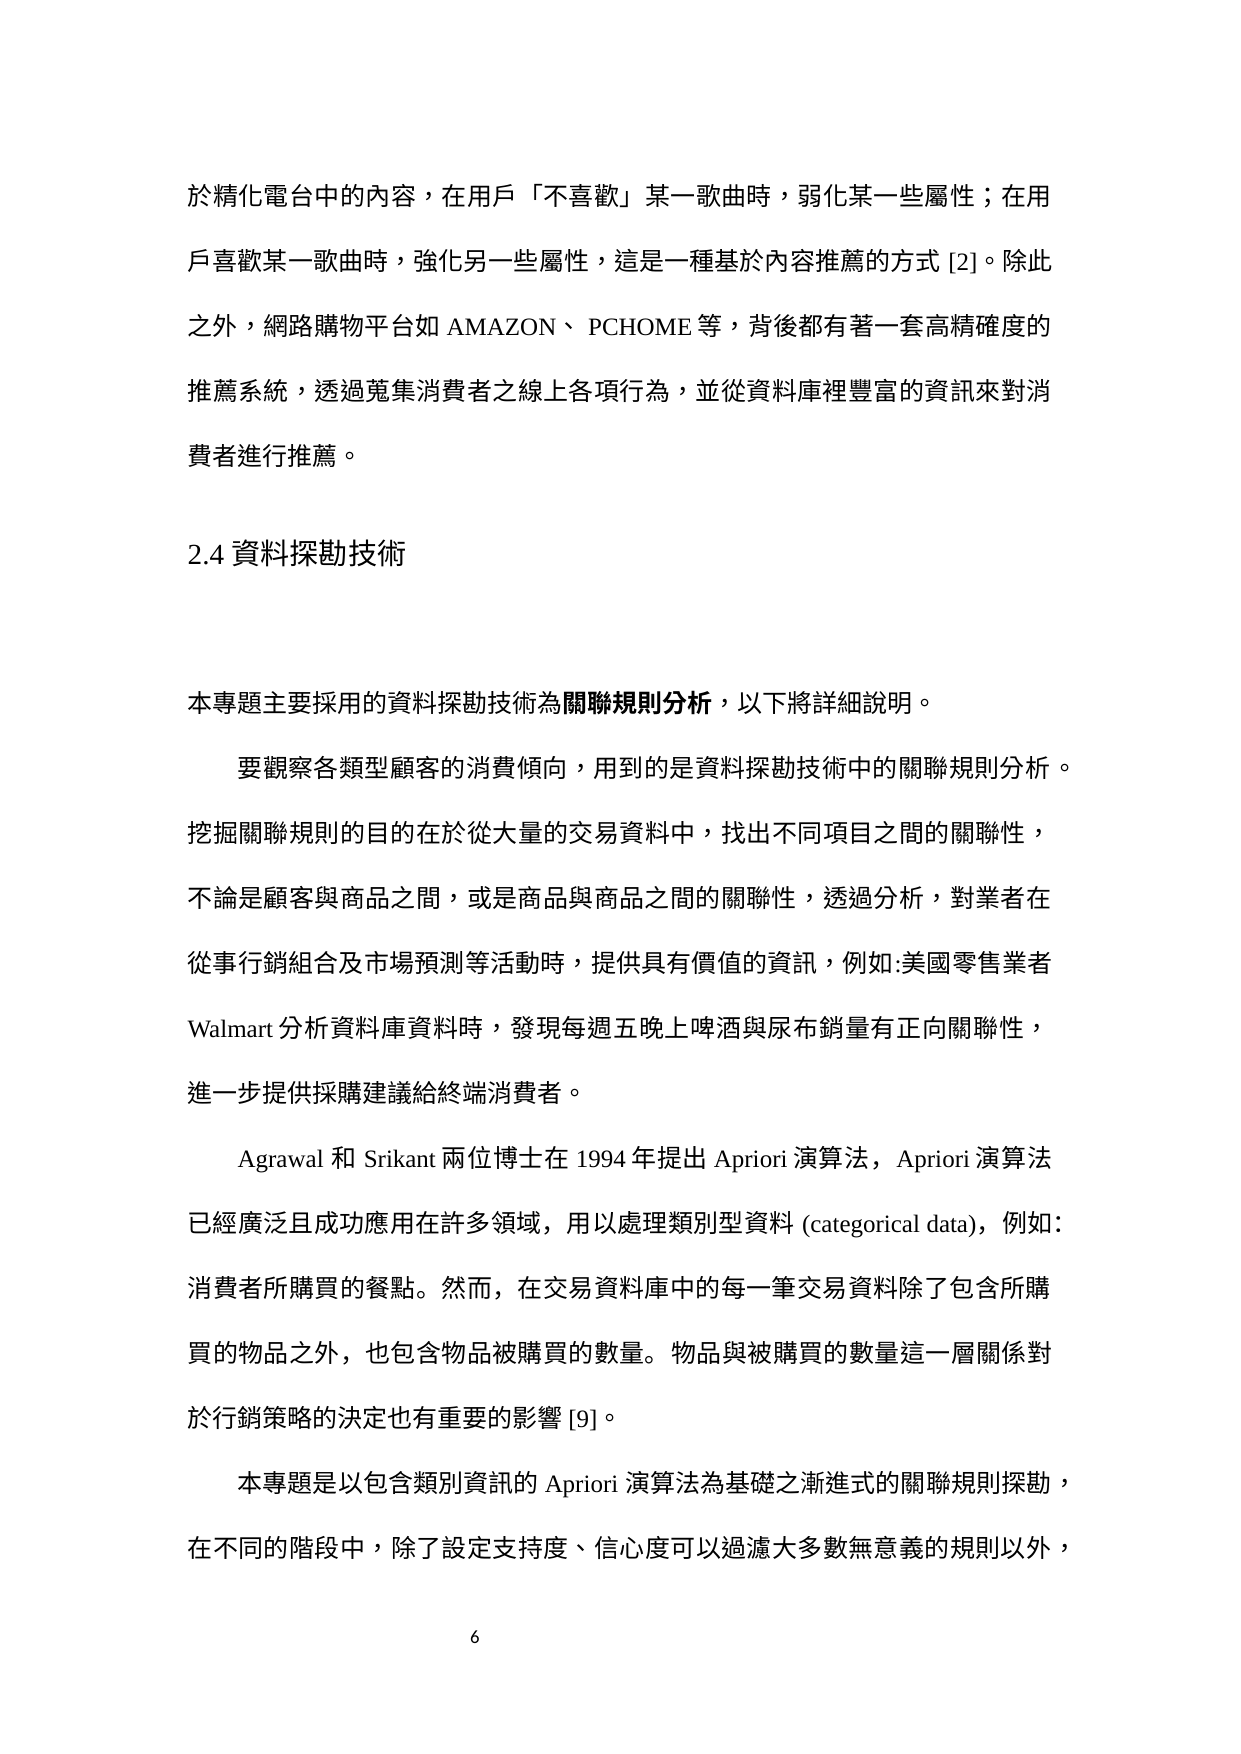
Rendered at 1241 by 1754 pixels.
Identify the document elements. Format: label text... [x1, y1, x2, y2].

subtitle 2.4 資料探勘技術 [187, 519, 1053, 584]
text 本專題主要採用的資料探勘技術為關聯規則分析，以下將詳細說明。 [187, 669, 1053, 734]
text Agrawal 和 Srikant兩位博士在1994年提出Apriori演算法，Apriori演算法已經廣泛且成功應用在許多領域，用以處理類別型資料 (categorical data)，例如：消費者所購買的餐點。然而，在交易資料庫中的每一筆交易資料除了包含所購買的物品之外，也包含物品被購買的數量。物品與被購買的數量這一層關係對於行銷策略的決定也有重要的影響 [9]。 [187, 1124, 1053, 1449]
text 要觀察各類型顧客的消費傾向，用到的是資料探勘技術中的關聯規則分析。挖掘關聯規則的目的在於從大量的交易資料中，找出不同項目之間的關聯性，不論是顧客與商品之間，或是商品與商品之間的關聯性，透過分析，對業者在從事行銷組合及市場預測等活動時，提供具有價值的資訊，例如:美國零售業者Walmart分析資料庫資料時，發現每週五晚上啤酒與尿布銷量有正向關聯性，進一步提供採購建議給終端消費者。 [187, 734, 1053, 1124]
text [187, 162, 1053, 487]
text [187, 1449, 1053, 1579]
